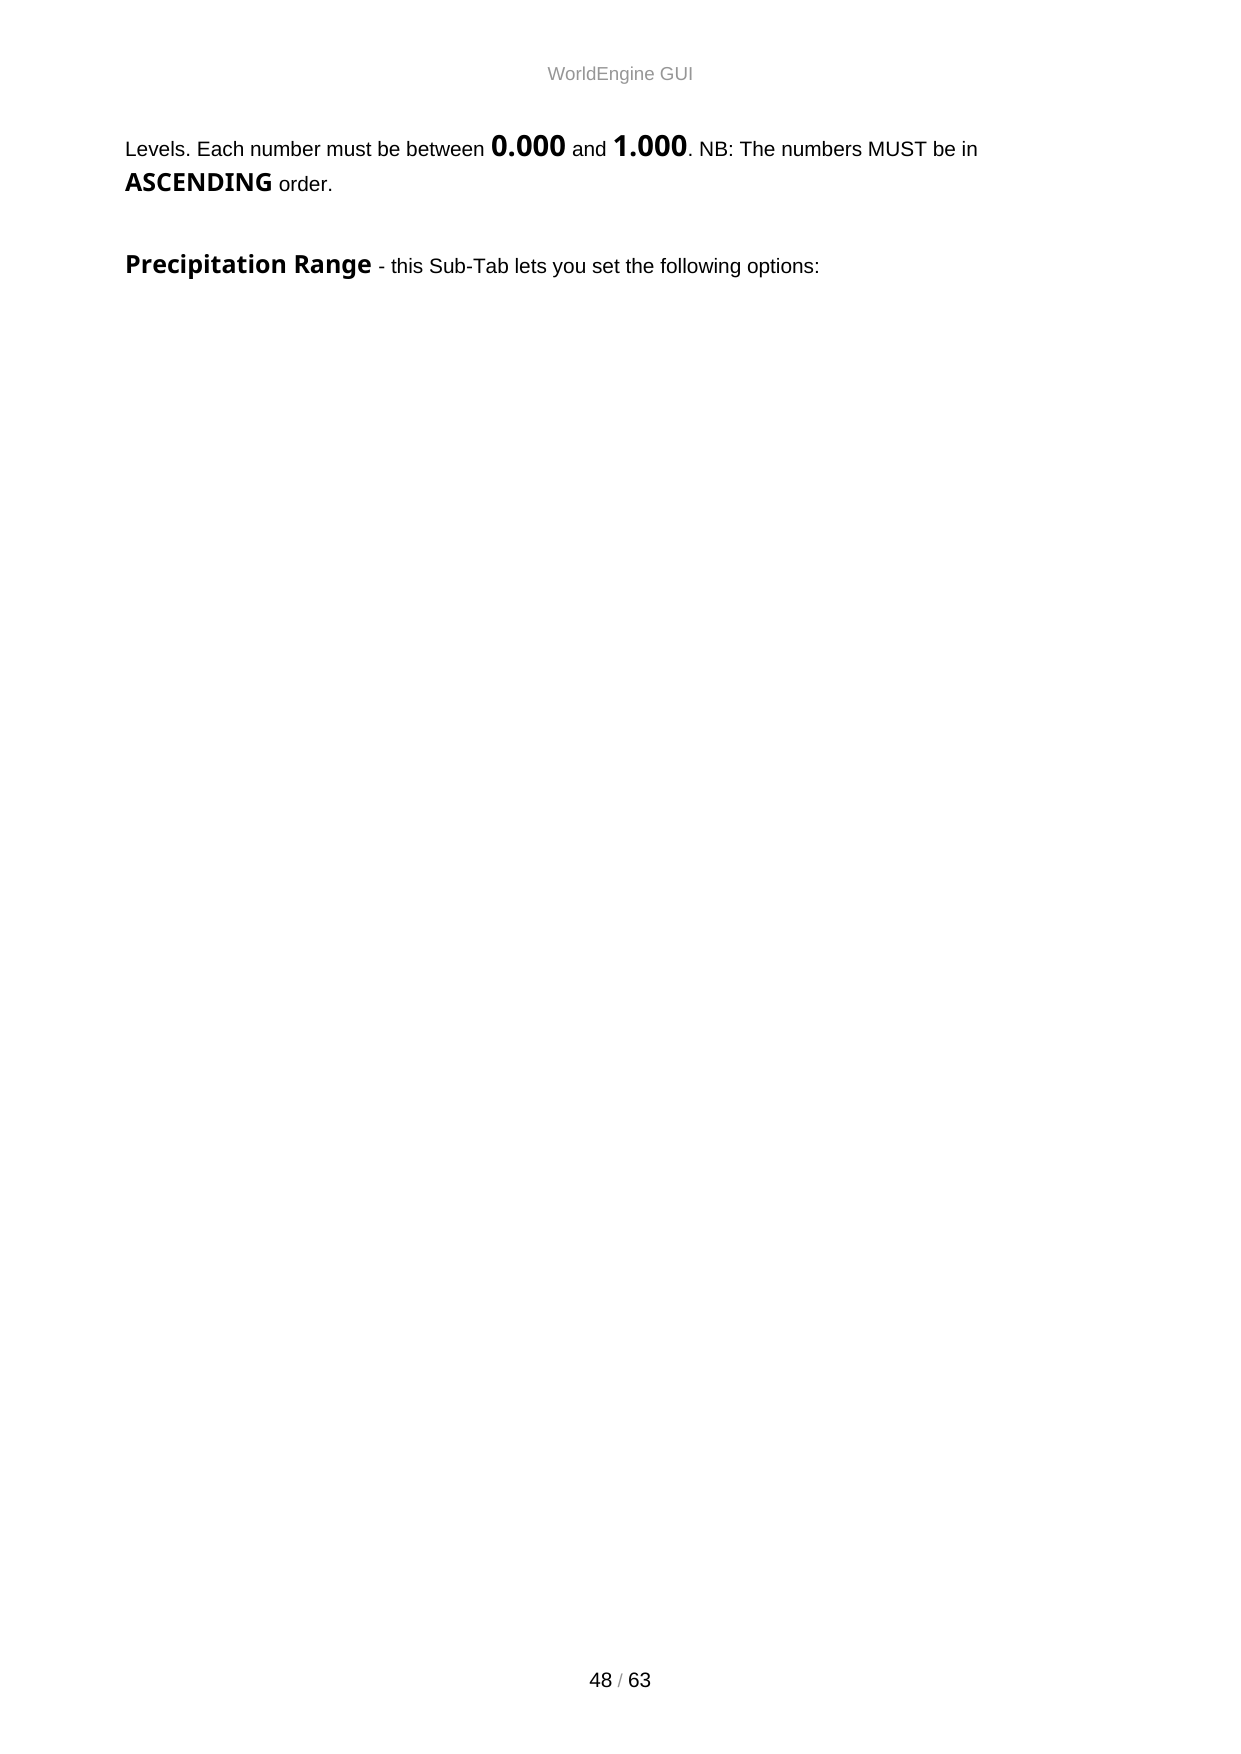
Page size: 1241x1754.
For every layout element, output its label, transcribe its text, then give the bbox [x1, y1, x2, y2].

text Precipitation Range - this Sub-Tab lets you set the following options: [125, 247, 1115, 281]
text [125, 125, 1115, 199]
